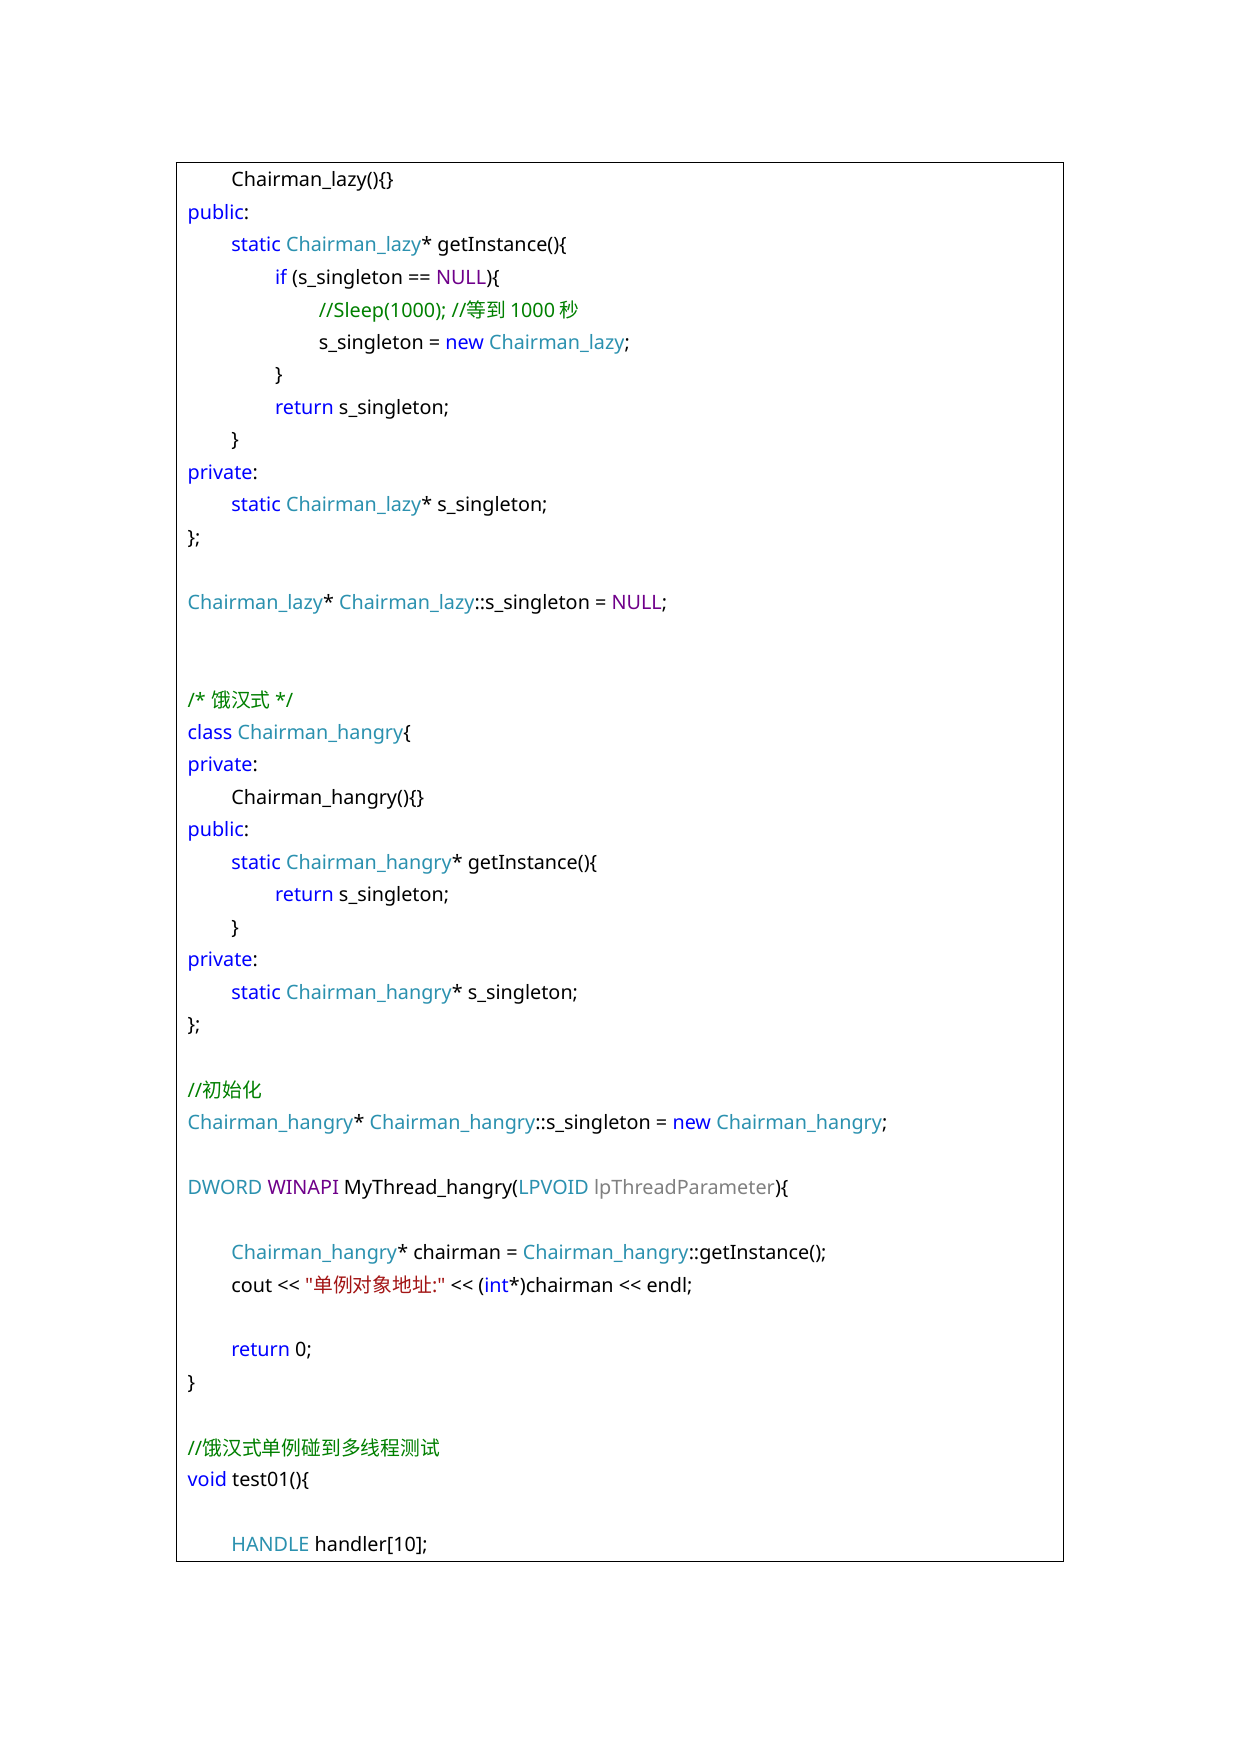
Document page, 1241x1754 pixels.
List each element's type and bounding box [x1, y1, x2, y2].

table_header [177, 163, 1063, 1561]
